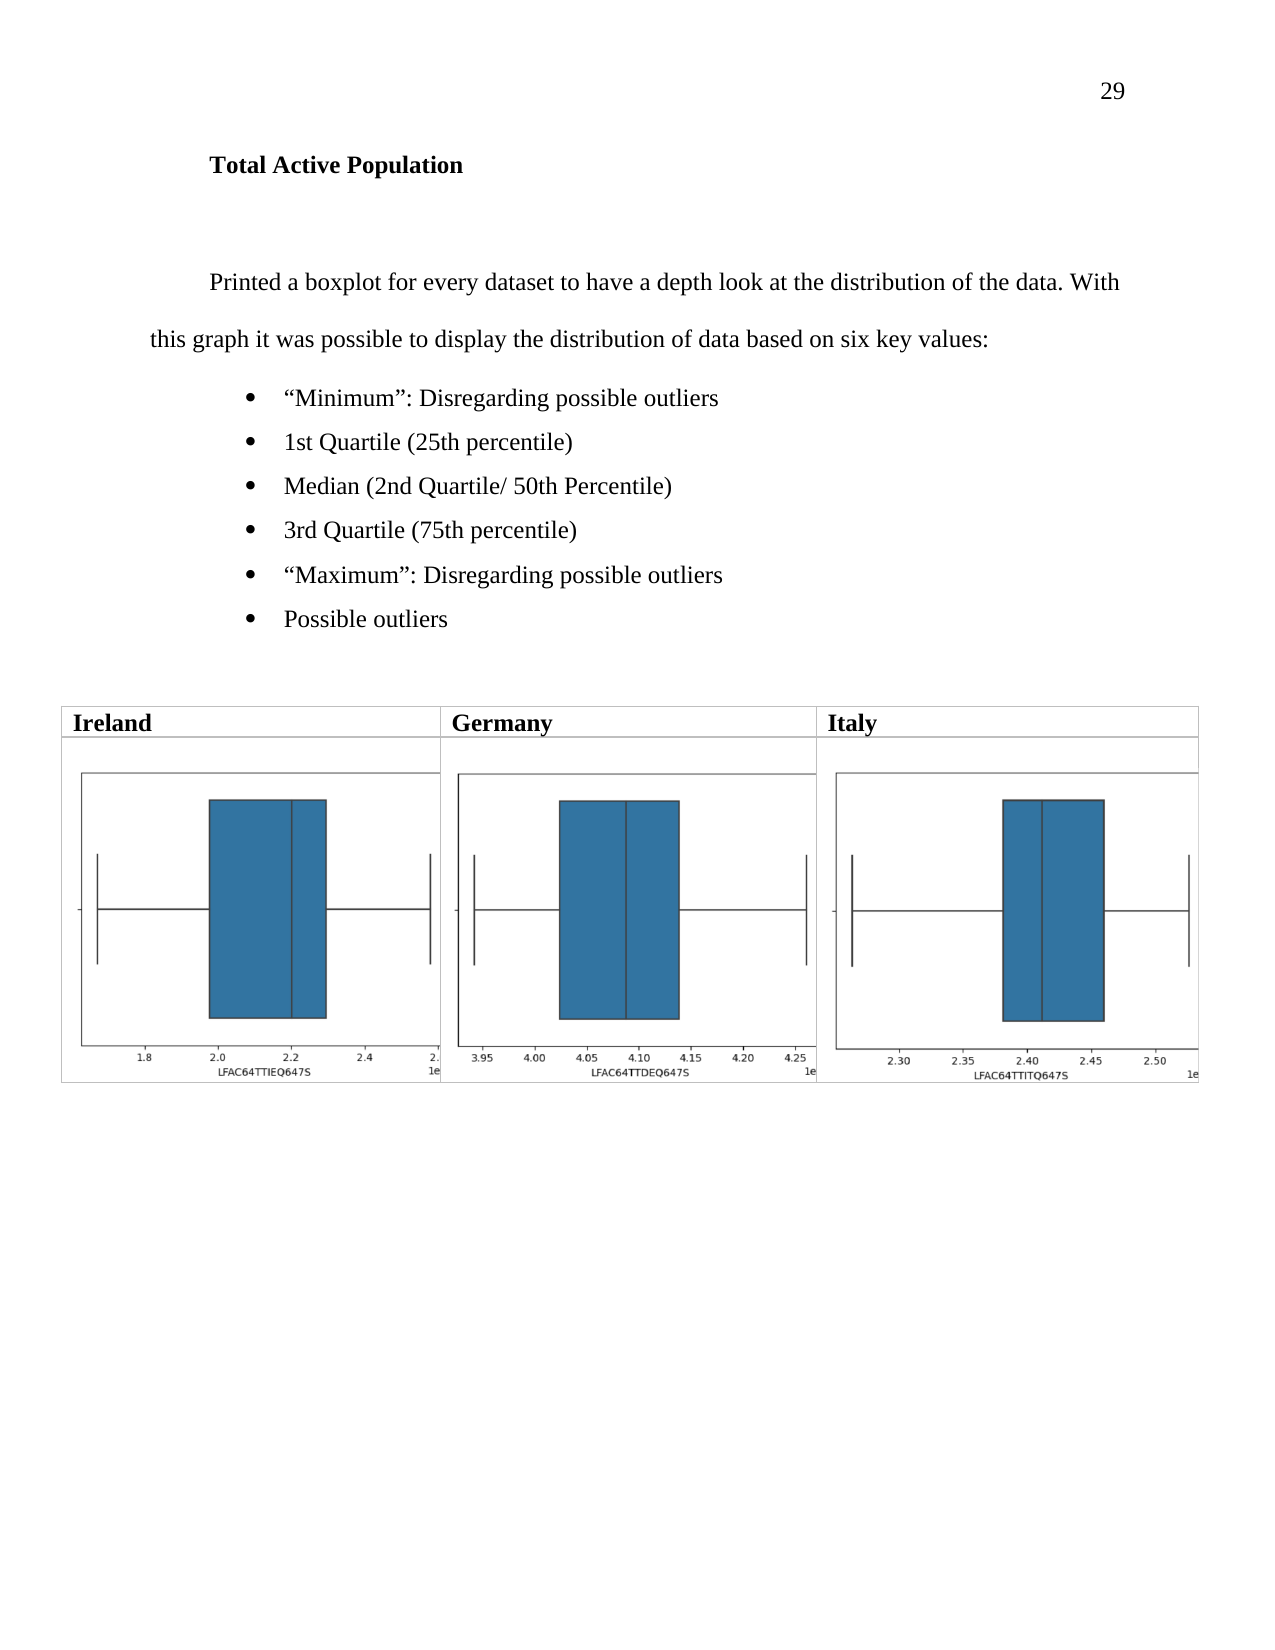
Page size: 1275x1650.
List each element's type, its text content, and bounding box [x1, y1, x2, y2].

list “Minimum”: Disregarding possible outliers [246, 383, 1125, 412]
table_cell [441, 738, 816, 1082]
table_cell [817, 738, 1198, 1082]
list Median (2nd Quartile/ 50th Percentile) [246, 471, 1125, 500]
list “Maximum”: Disregarding possible outliers [246, 560, 1125, 588]
text Total Active Population [150, 150, 1125, 179]
picture [72, 768, 440, 1079]
list 1st Quartile (25th percentile) [246, 427, 1125, 456]
picture [827, 768, 1199, 1082]
text Printed a boxplot for every dataset to have a depth look at the distribution of the data. With this graph it was possible to display the distribution of data based on six key values: [150, 267, 1125, 353]
list Possible outliers [246, 604, 1125, 633]
table_header Germany [441, 707, 816, 736]
table_header Italy [817, 707, 1198, 736]
picture [451, 768, 816, 1078]
table_cell [62, 738, 440, 1082]
table_header Ireland [62, 707, 440, 736]
list 3rd Quartile (75th percentile) [246, 516, 1125, 544]
